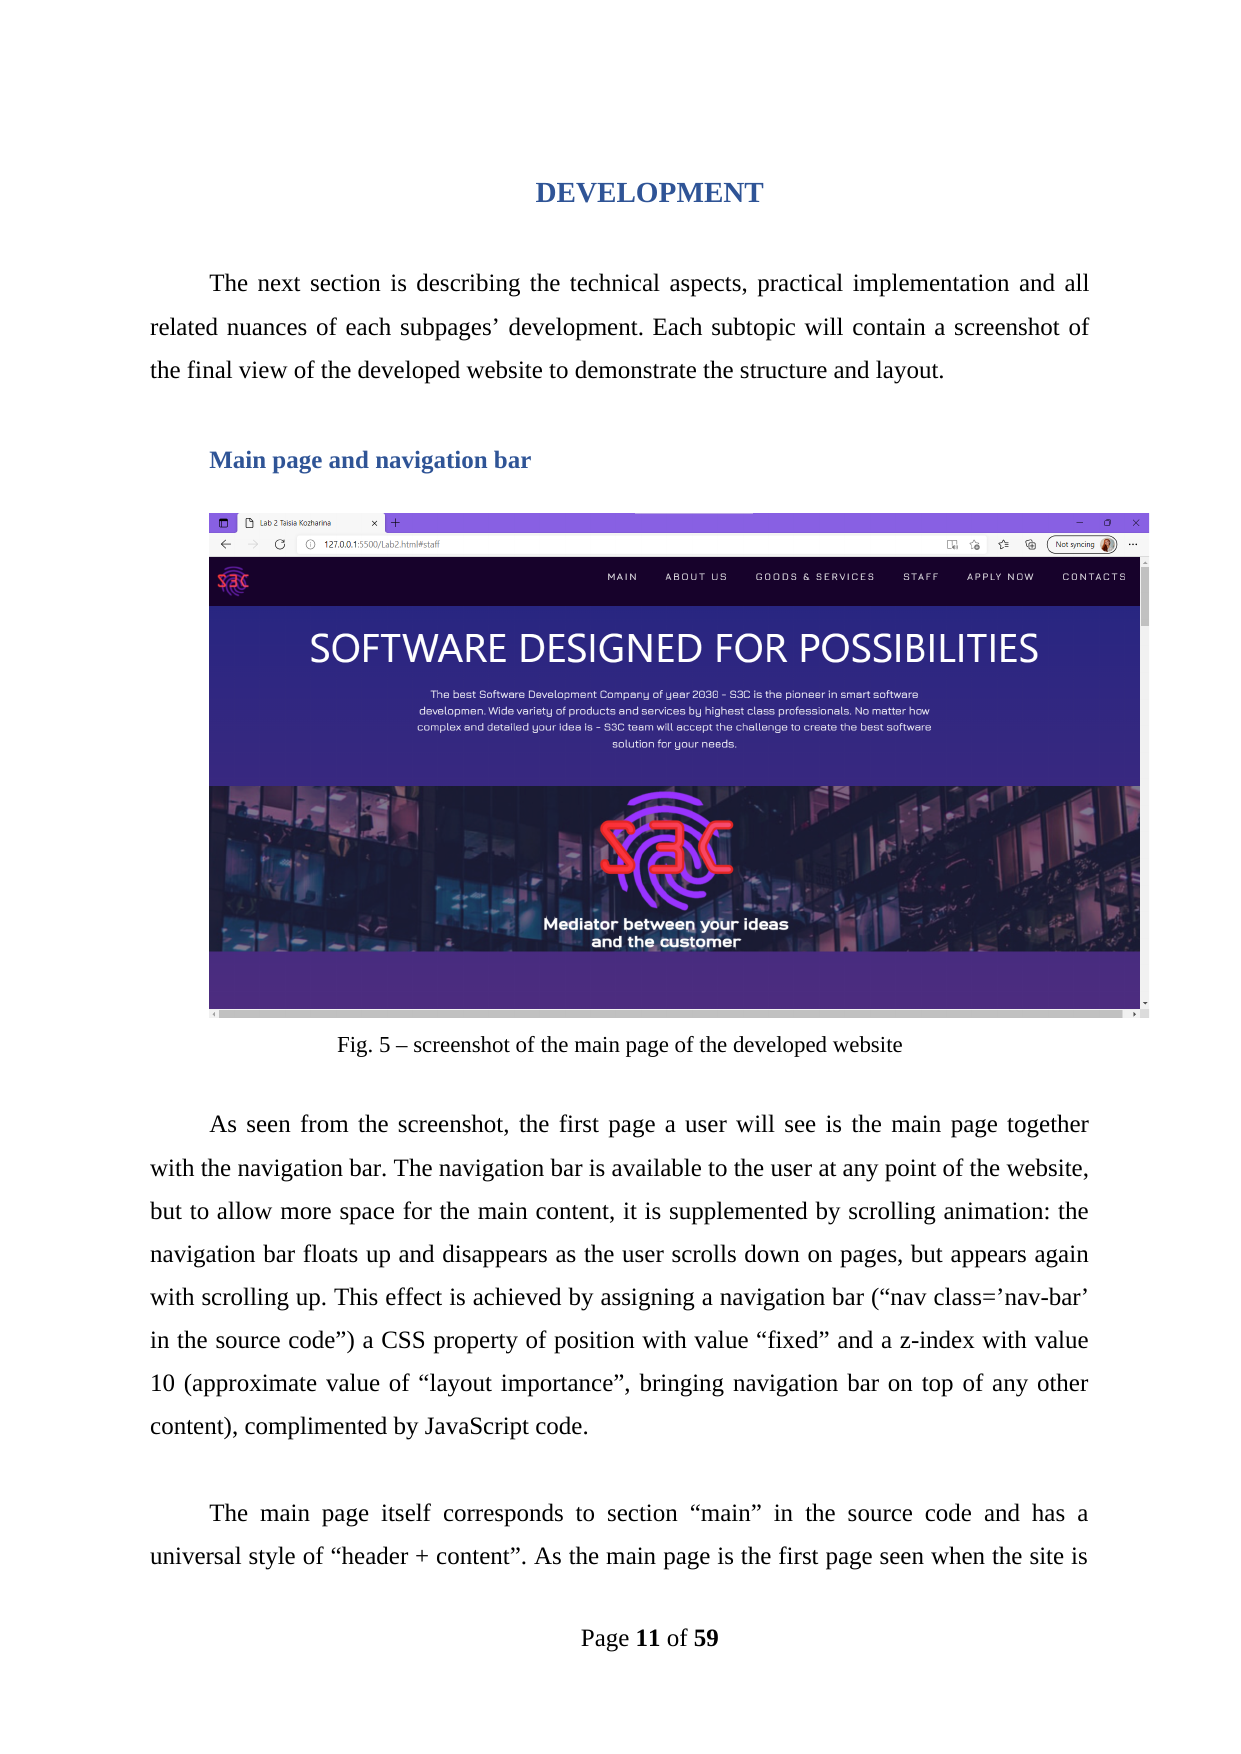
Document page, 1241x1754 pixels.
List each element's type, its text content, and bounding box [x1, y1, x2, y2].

picture [209, 513, 1150, 1018]
text As seen from the screenshot, the first page a user will see is the main page together with the navigation bar. The navigation bar is available to the user at any point of the website, but to allow more space for the main content, it is supplemented by scrolling animation: the navigation bar floats up and disappears as the user scrolls down on pages, but appears again with scrolling up. This effect is achieved by assigning a navigation bar (“nav class=’nav-bar’ in the source code”) a CSS property of position with value “fixed” and a z-index with value 10 (approximate value of “layout importance”, bringing navigation bar on top of any other content), complimented by JavaScript code. [150, 1109, 1090, 1440]
text The next section is describing the technical aspects, practical implementation and all related nuances of each subpages’ development. Each subtopic will contain a screenshot of the final view of the developed website to demonstrate the structure and layout. [150, 268, 1090, 383]
subtitle Main page and navigation bar [150, 445, 1090, 474]
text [150, 1498, 1090, 1569]
subtitle DEVELOPMENT [150, 175, 1090, 208]
